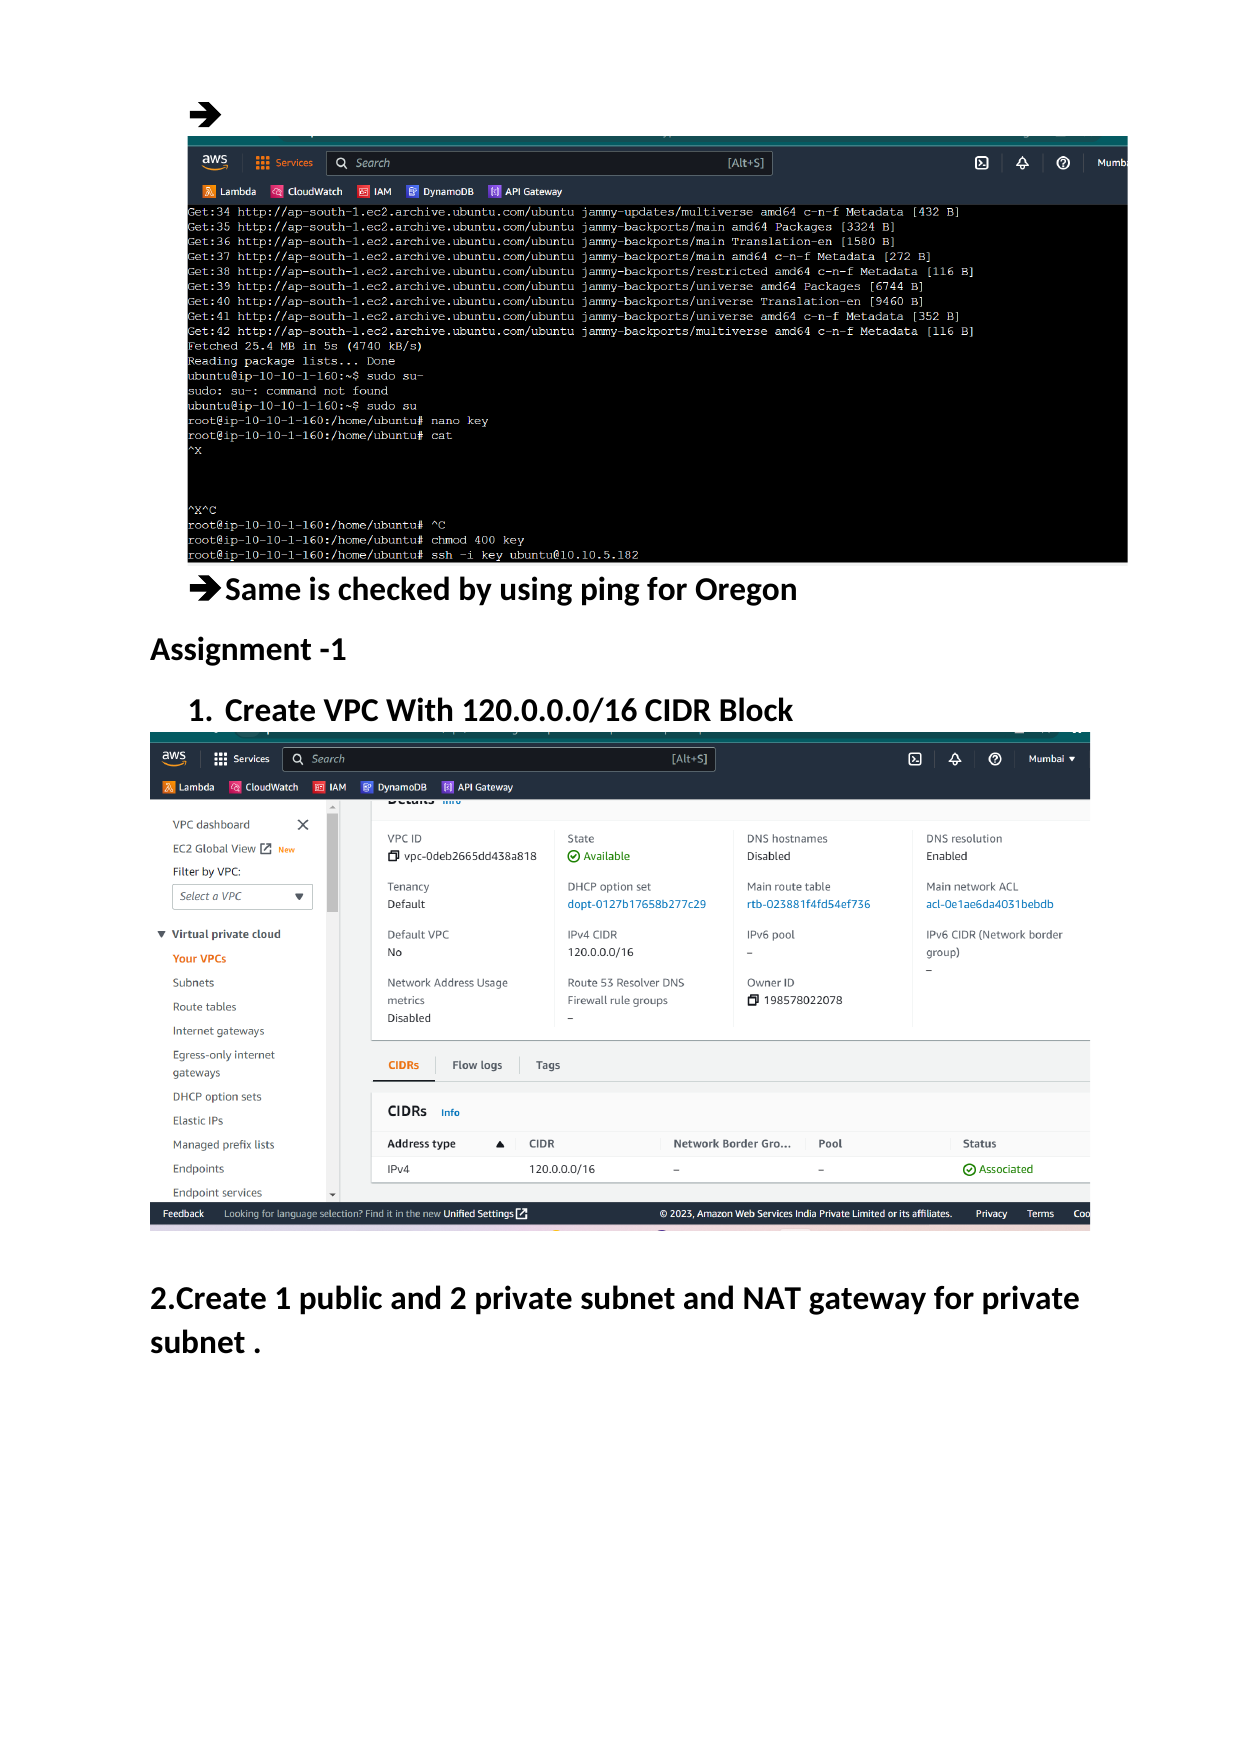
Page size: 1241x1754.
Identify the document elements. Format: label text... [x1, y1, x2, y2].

list Same is checked by using ping for Oregon [187, 567, 1090, 608]
picture [150, 732, 1091, 1231]
picture [187, 136, 1128, 566]
list 2.Create 1 public and 2 private subnet and NAT gateway for private subnet . [150, 1277, 1090, 1362]
text Assignment -1 [150, 628, 1090, 669]
list Create VPC With 120.0.0.0/16 CIDR Block [187, 689, 1090, 729]
